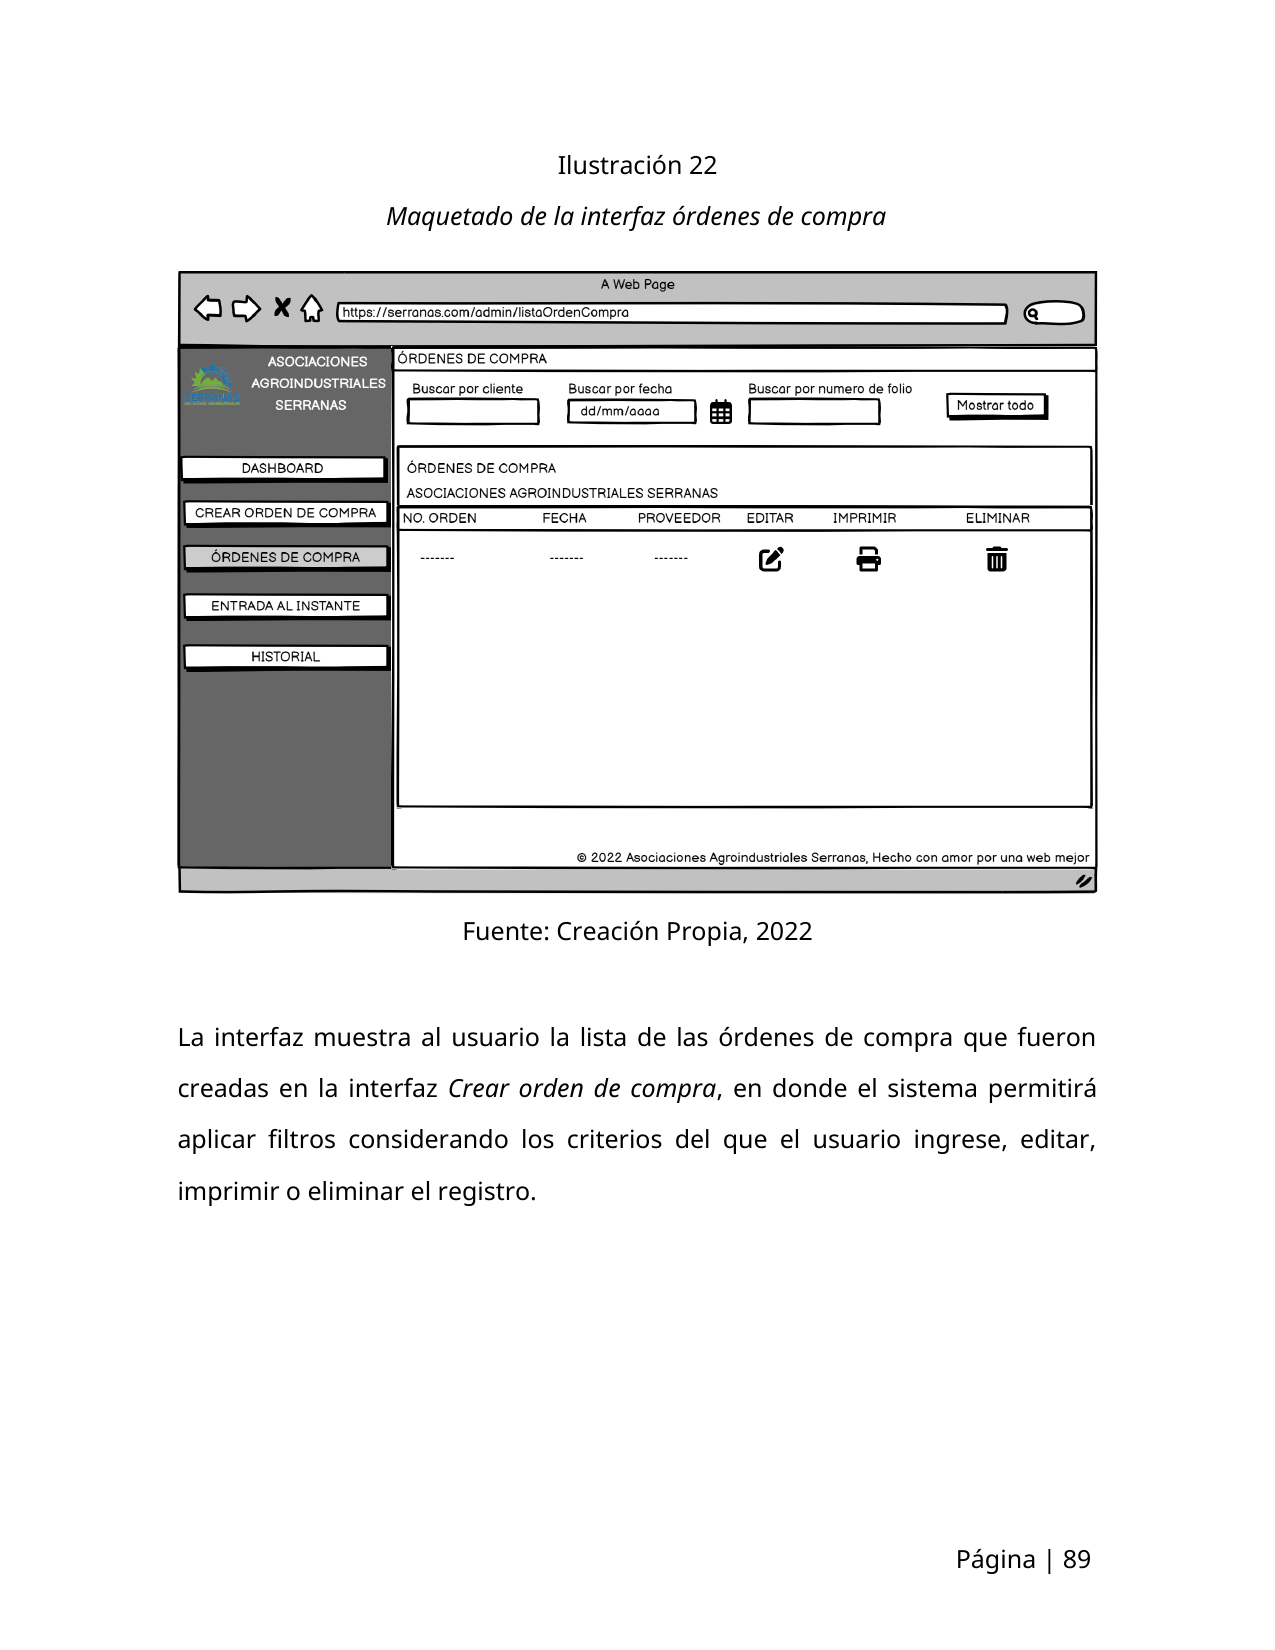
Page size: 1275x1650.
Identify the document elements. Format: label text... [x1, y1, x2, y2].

picture [177, 270, 1098, 894]
text Fuente: Creación Propia, 2022 [177, 913, 1098, 947]
text La interfaz muestra al usuario la lista de las órdenes de compra que fueron creadas en la interfaz Crear orden de compra, en donde el sistema permitirá aplicar filtros considerando los criterios del que el usuario ingrese, editar, imprimir o eliminar el registro. [177, 1020, 1098, 1207]
text Ilustración 22 Maquetado de la interfaz órdenes de compra [177, 148, 1098, 233]
